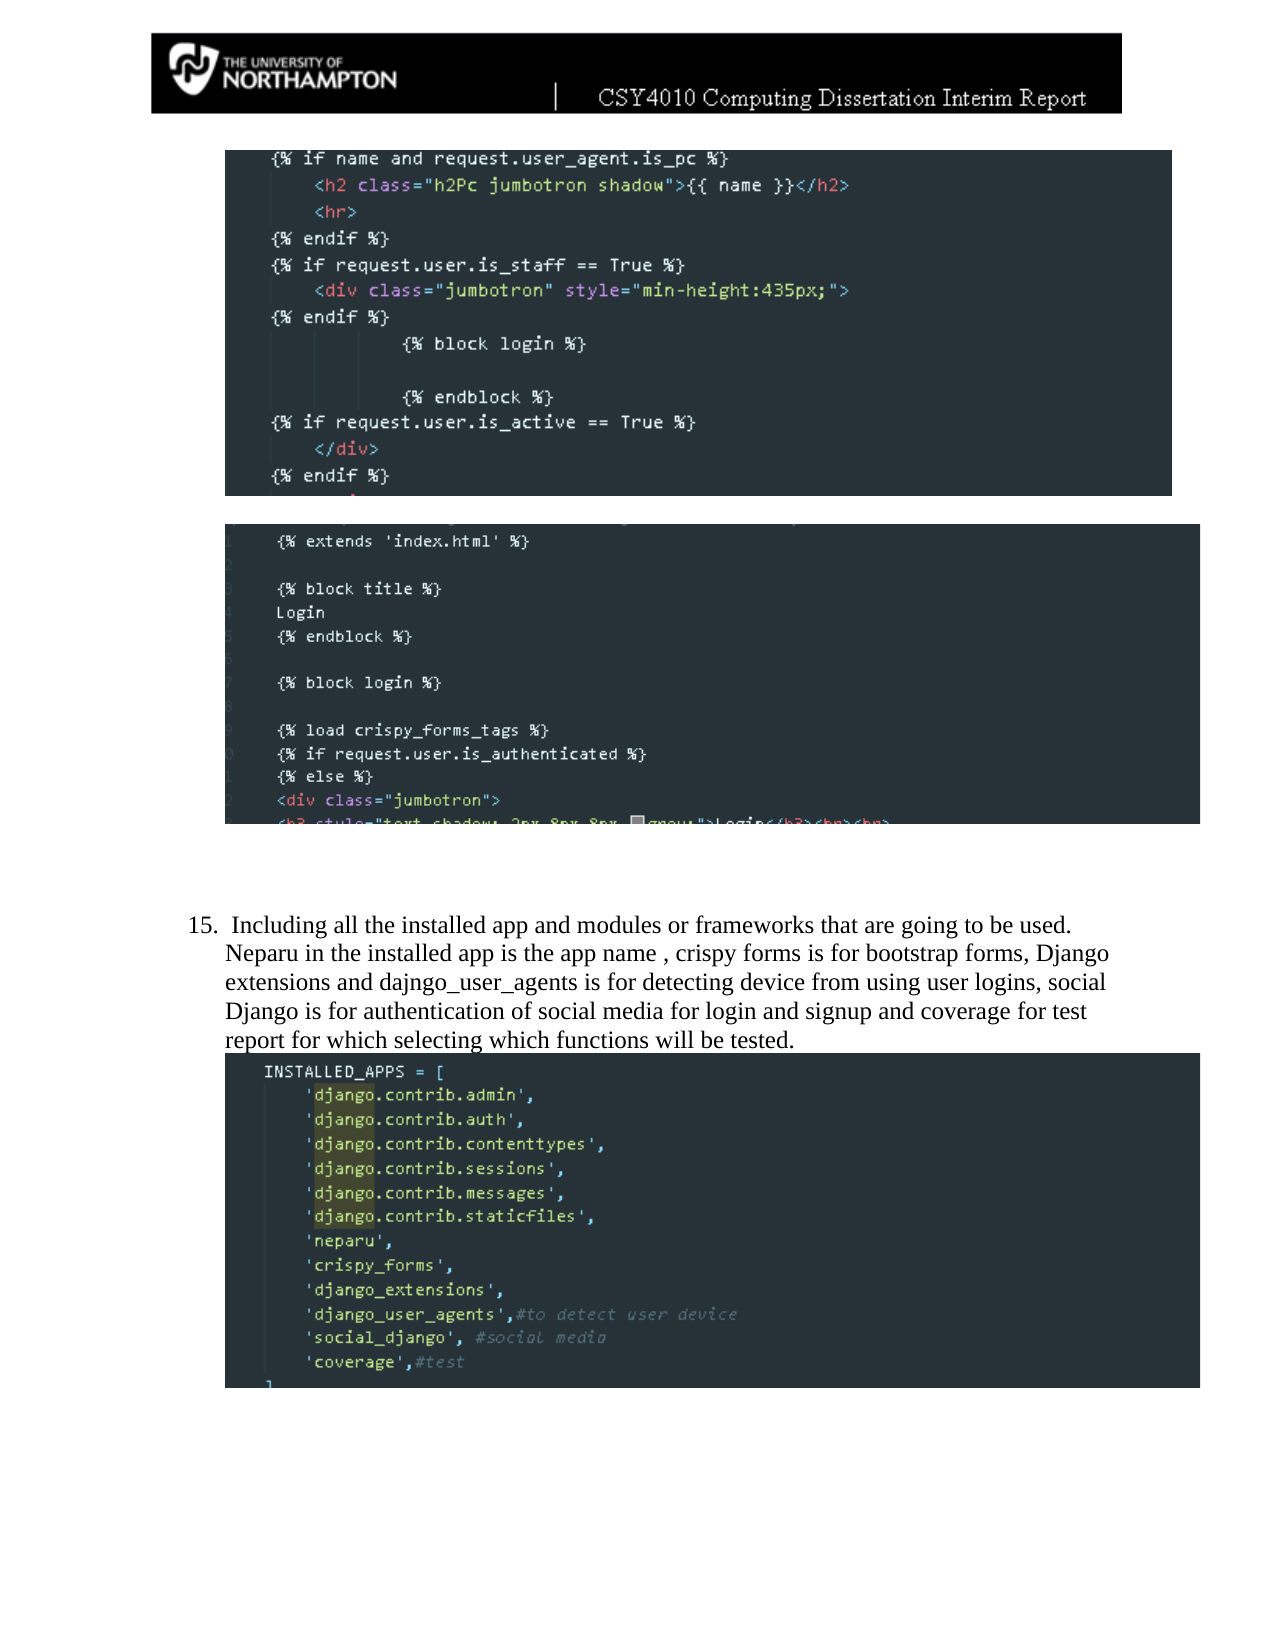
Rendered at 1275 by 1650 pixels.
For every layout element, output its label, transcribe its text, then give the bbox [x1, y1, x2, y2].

picture [150, 21, 1122, 116]
list Including all the installed app and modules or frameworks that are going to be used. Neparu in the installed app is the app name , crispy forms is for bootstrap forms, Django extensions and dajngo_user_agents is for detecting device from using user logins, social Django is for authentication of social media for login and signup and coverage for test report for which selecting which functions will be tested. [187, 910, 1125, 1053]
picture [225, 1053, 1200, 1388]
picture [225, 150, 1172, 496]
picture [225, 524, 1200, 824]
